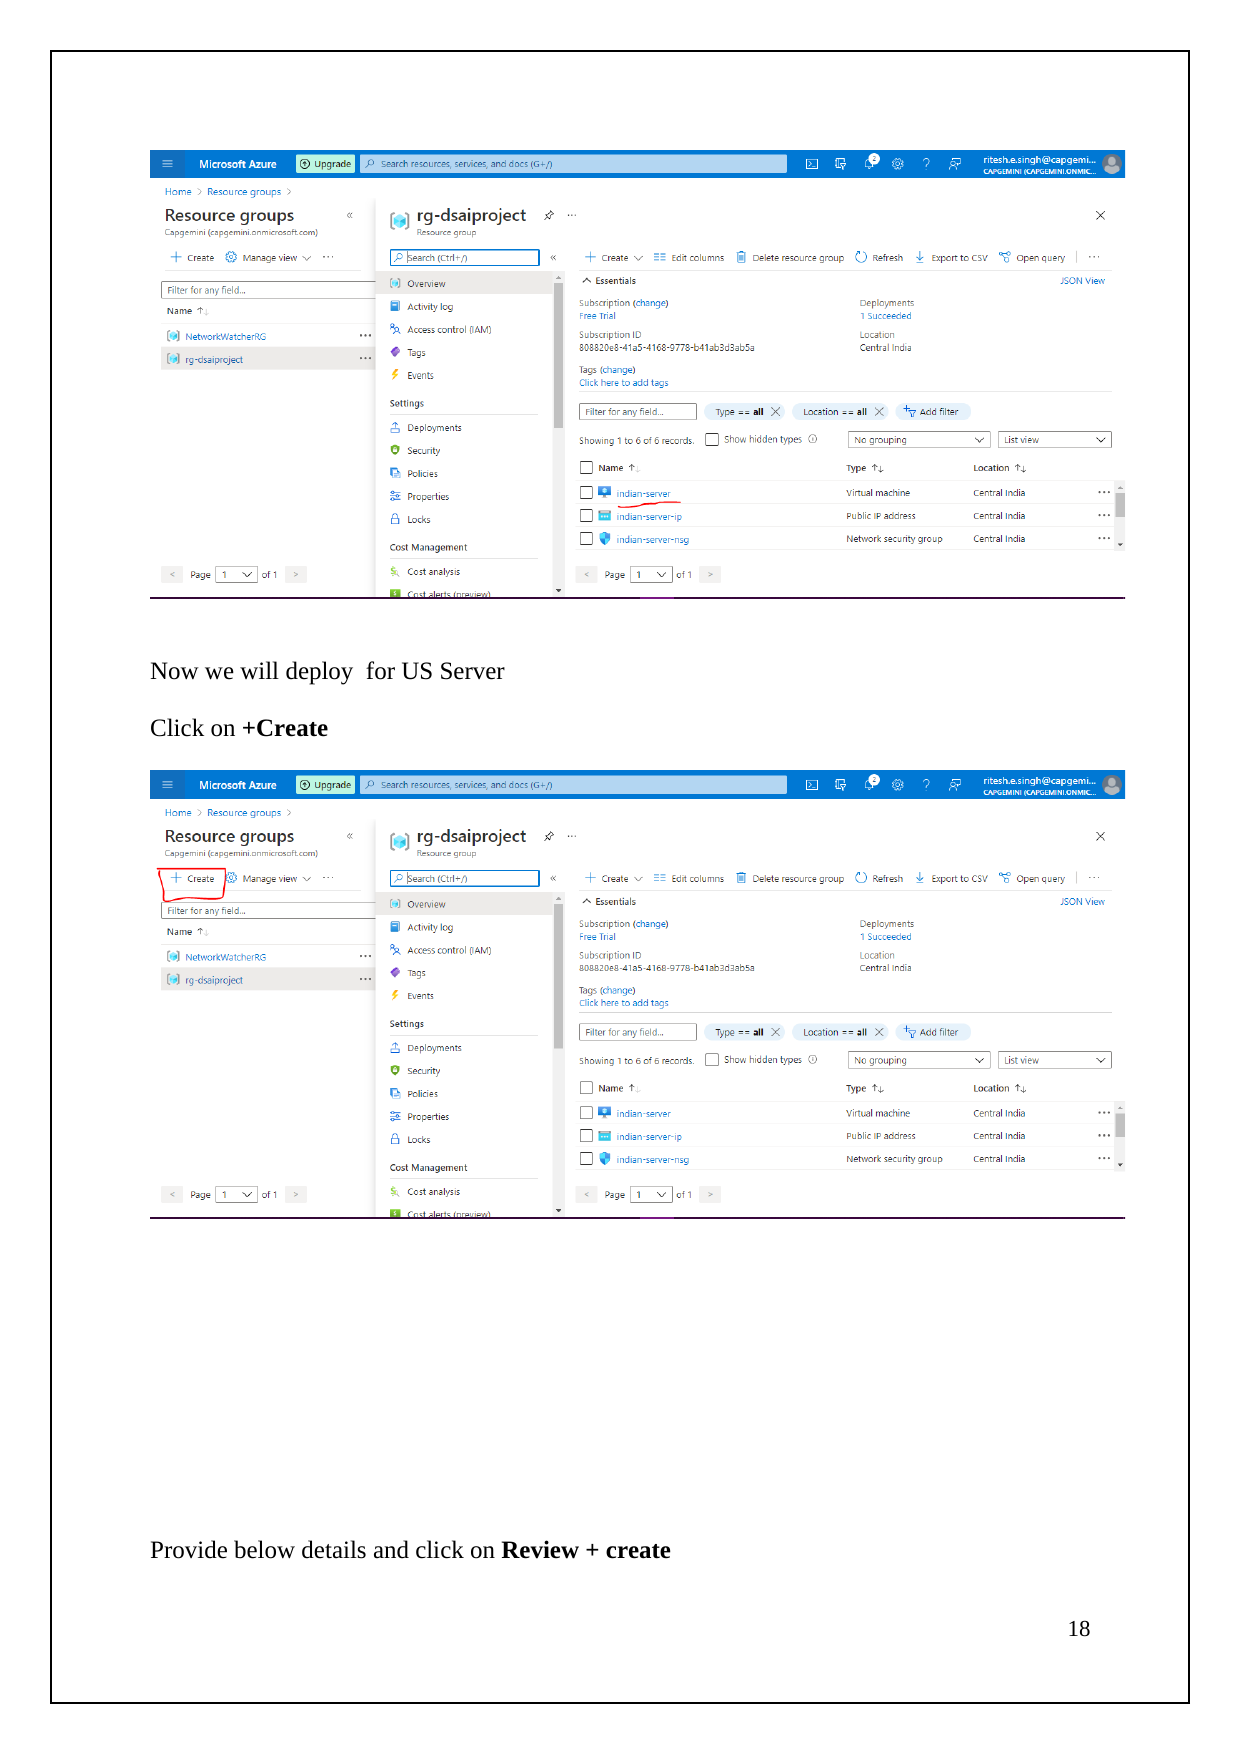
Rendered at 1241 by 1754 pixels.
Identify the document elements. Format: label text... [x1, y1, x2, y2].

text Click on +Create [150, 713, 1090, 742]
picture [150, 150, 1125, 599]
text Provide below details and click on Review + create [150, 1535, 1090, 1564]
picture [150, 770, 1125, 1219]
text Now we will deploy for US Server [150, 656, 1090, 684]
